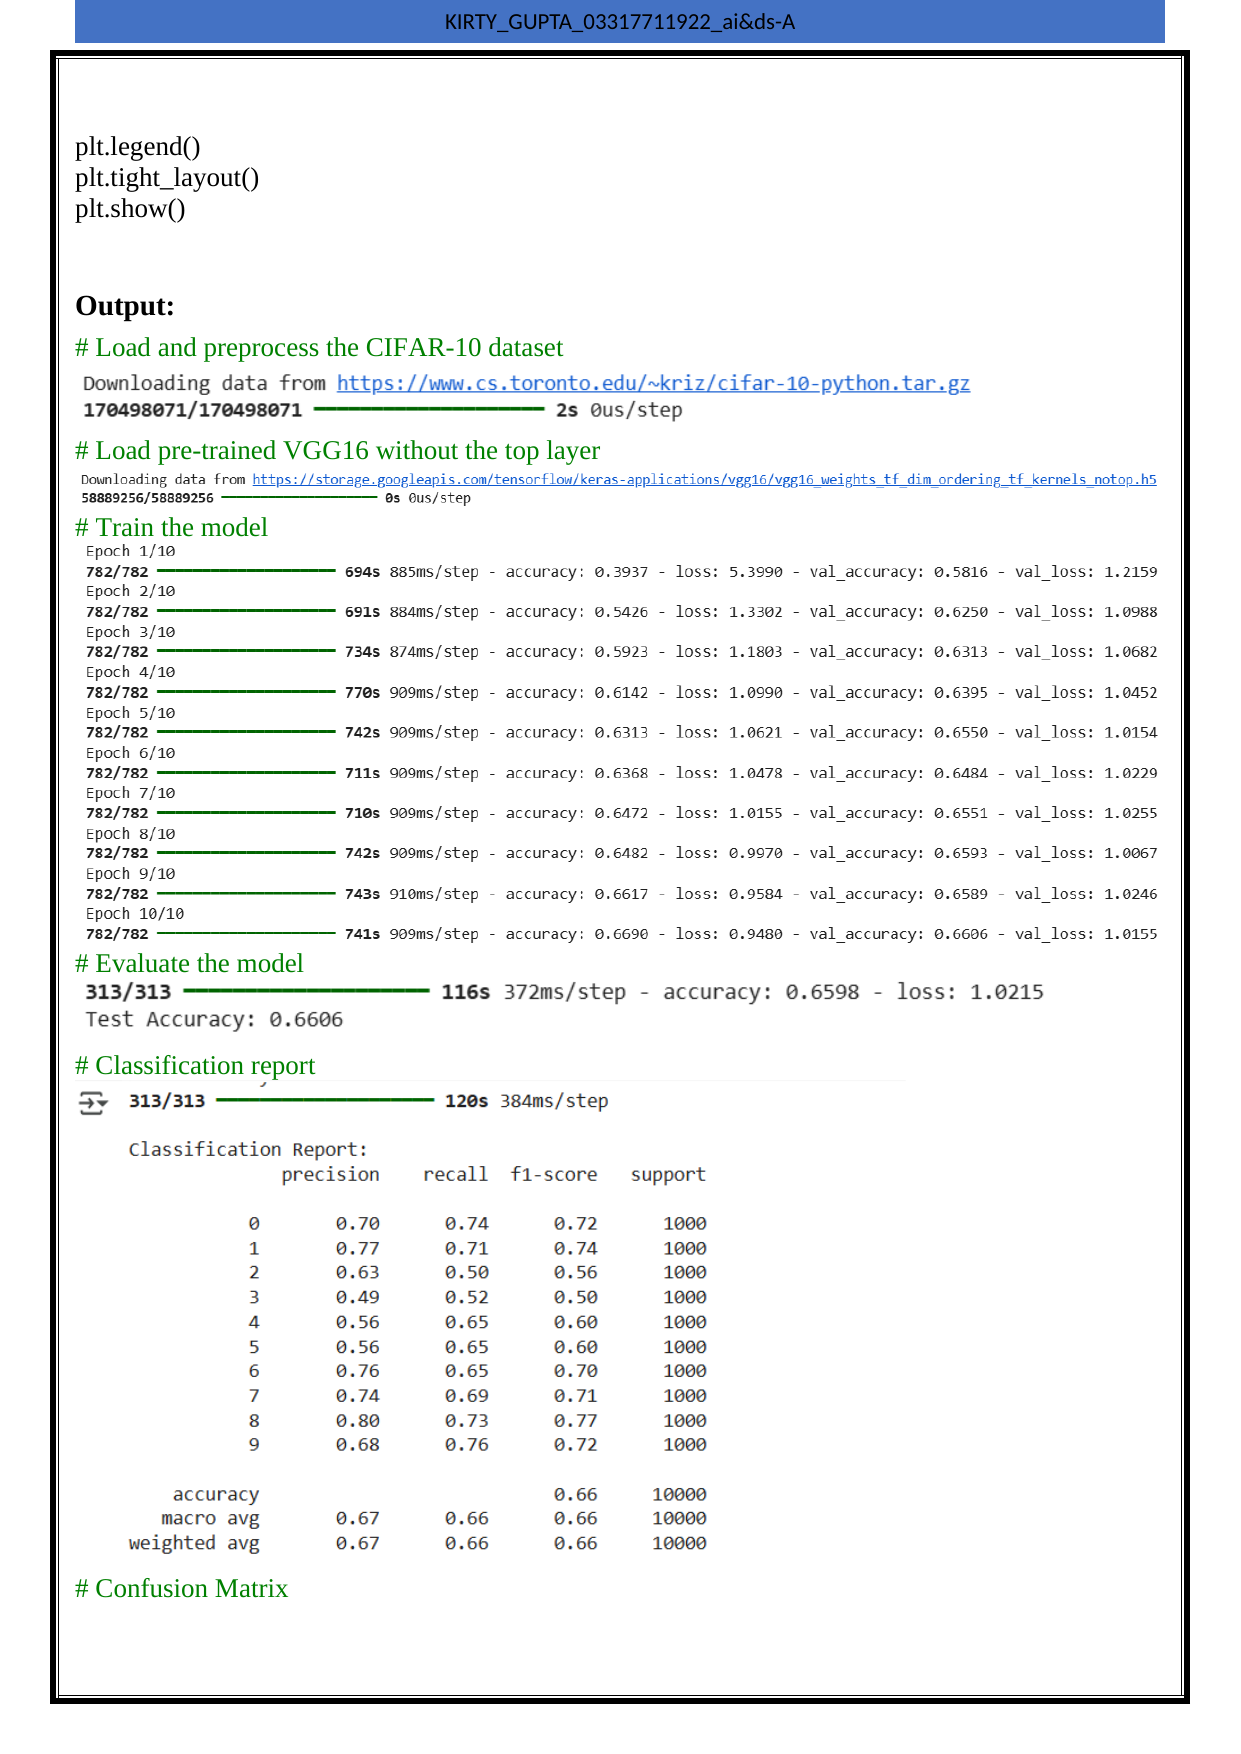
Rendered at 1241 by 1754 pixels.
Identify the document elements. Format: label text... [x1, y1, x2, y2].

picture [75, 470, 1166, 507]
text plt.legend() [75, 130, 1165, 161]
text # Confusion Matrix [75, 1572, 1165, 1603]
text plt.show() [75, 192, 1165, 223]
text # Load pre-trained VGG16 without the top layer [75, 434, 1165, 465]
picture [75, 1080, 906, 1572]
text # Load and preprocess the CIFAR-10 dataset [75, 331, 1165, 362]
picture [75, 366, 1166, 430]
text # Classification report [75, 1050, 1165, 1081]
picture [75, 978, 1166, 1050]
picture [75, 542, 1166, 947]
text Output: [75, 288, 1165, 322]
text # Evaluate the model [75, 947, 1165, 978]
text plt.tight_layout() [75, 161, 1165, 192]
text # Train the model [75, 511, 1165, 542]
